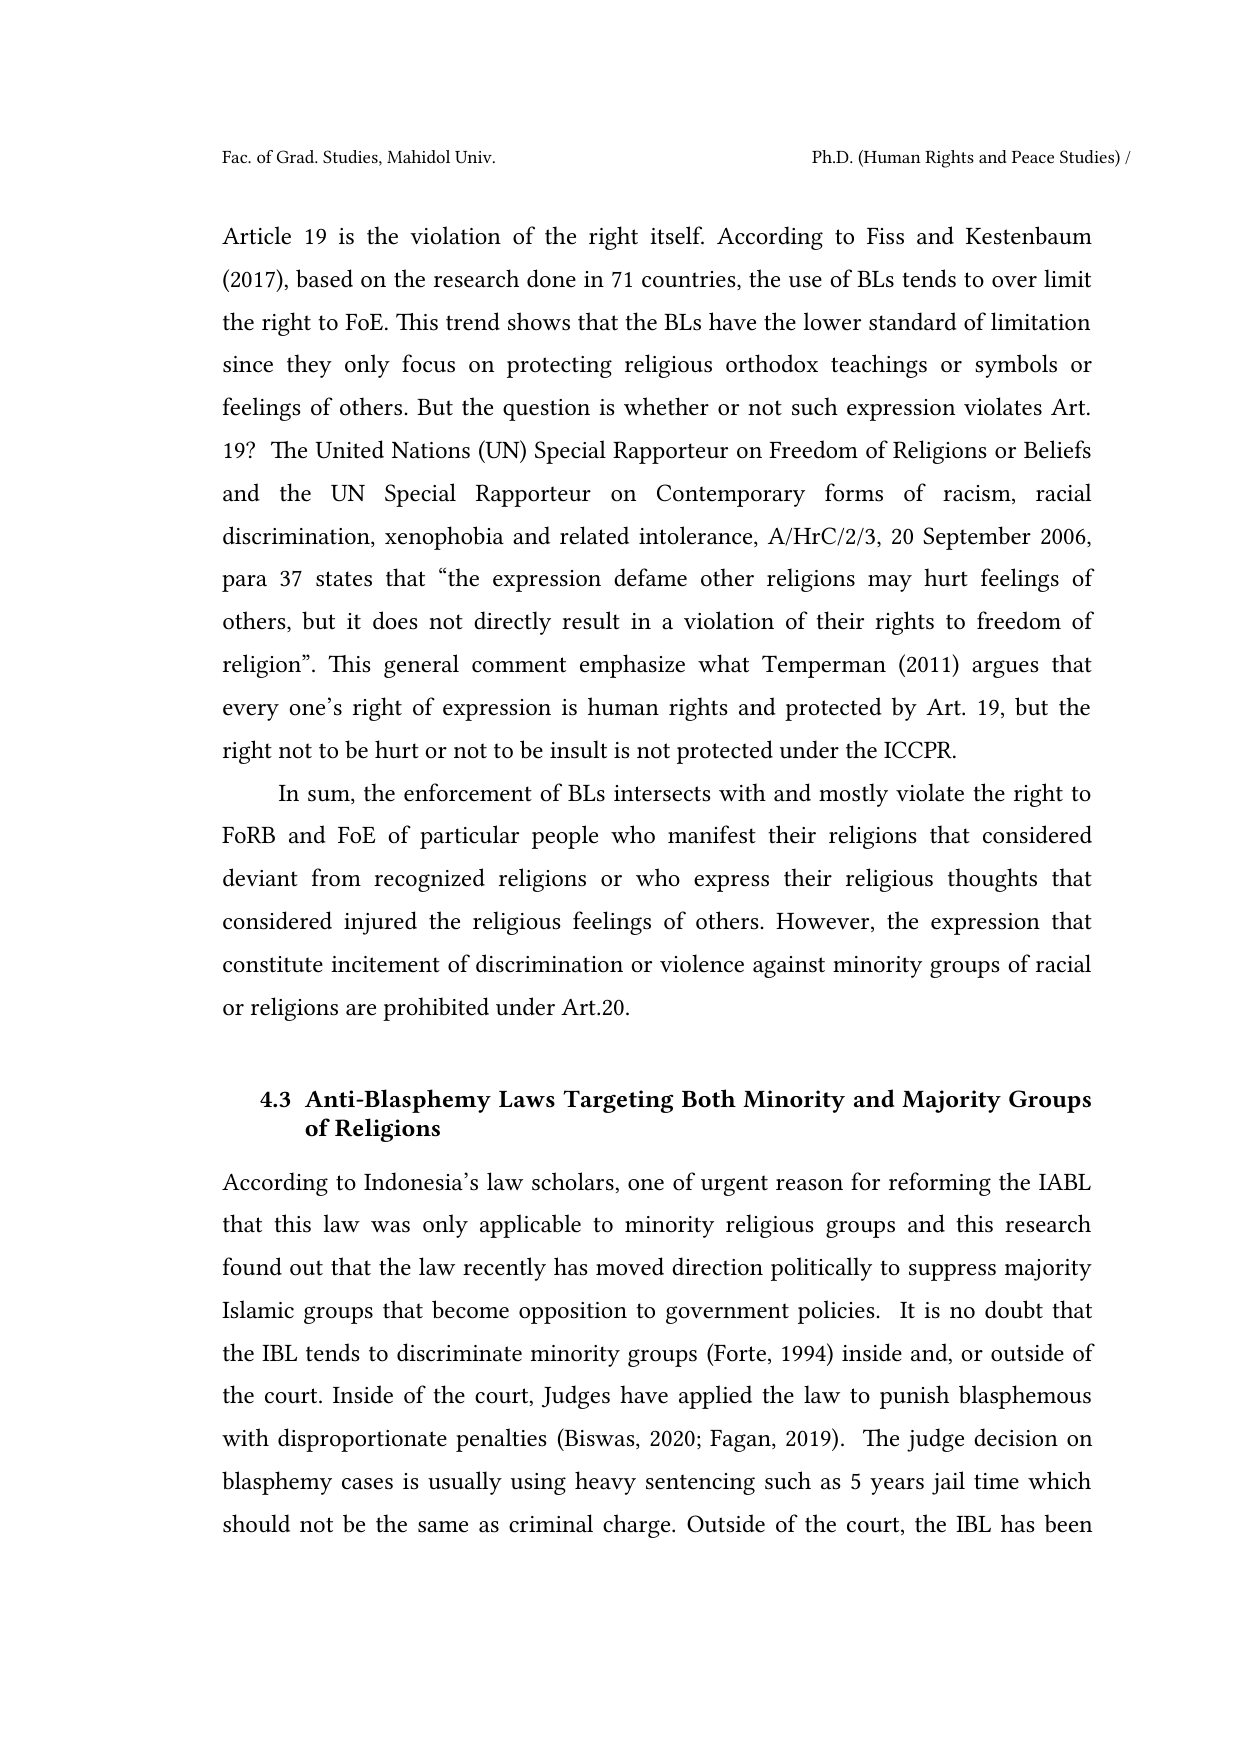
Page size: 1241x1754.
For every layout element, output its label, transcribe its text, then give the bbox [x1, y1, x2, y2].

text In sum, the enforcement of BLs intersects with and mostly violate the right to FoRB and FoE of particular people who manifest their religions that considered deviant from recognized religions or who express their religious thoughts that considered injured the religious feelings of others. However, the expression that constitute incitement of discrimination or violence against minority groups of racial or religions are prohibited under Art.20. [222, 778, 1093, 1021]
subtitle Anti-Blasphemy Laws Targeting Both Minority and Majority Groups of Religions [259, 1085, 1093, 1142]
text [222, 1167, 1093, 1538]
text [222, 222, 1093, 764]
